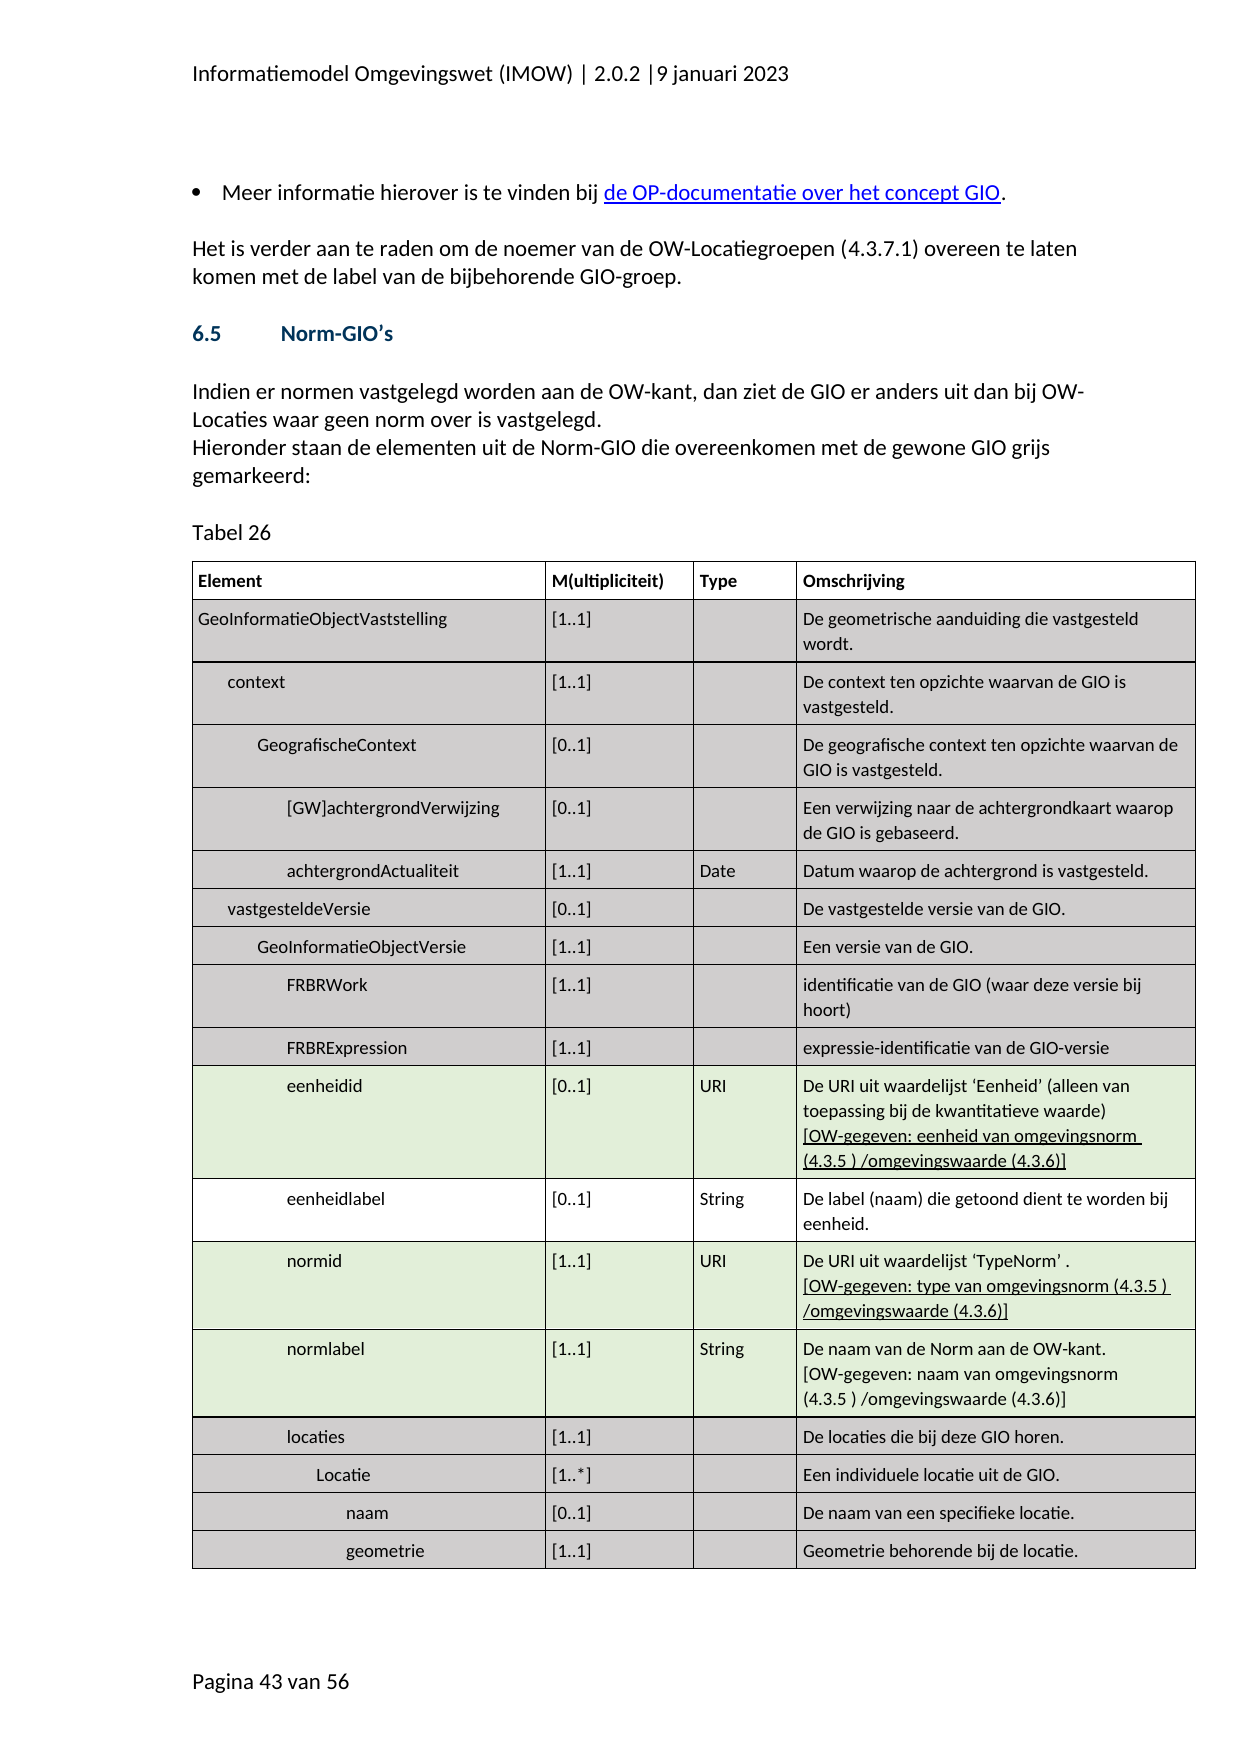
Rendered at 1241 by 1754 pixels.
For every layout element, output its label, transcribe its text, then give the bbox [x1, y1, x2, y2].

table_cell String [694, 1330, 796, 1416]
table_cell [1..1] [546, 851, 693, 888]
table_cell context [193, 663, 545, 724]
table_header Omschrijving [797, 562, 1195, 598]
table_cell De locaties die bij deze GIO horen. [797, 1418, 1195, 1454]
table_cell expressie-identificatie van de GIO-versie [797, 1028, 1195, 1065]
table_cell naam [193, 1493, 545, 1530]
table_cell Date [694, 851, 796, 888]
table_cell [694, 663, 796, 724]
table_cell [694, 725, 796, 787]
table_cell URI [694, 1066, 796, 1178]
table_cell [694, 1418, 796, 1454]
table_cell normlabel [193, 1330, 545, 1416]
table_cell Geometrie behorende bij de locatie. [797, 1531, 1195, 1568]
table_cell De URI uit waardelijst ‘Eenheid’ (alleen van toepassing bij de kwantitatieve waarde) [OW-gegeven: eenheid van omgevingsnorm (4.3.5 ) /omgevingswaarde (4.3.6)] [797, 1066, 1195, 1178]
table_cell De geometrische aanduiding die vastgesteld wordt. [797, 600, 1195, 661]
table_cell [0..1] [546, 788, 693, 850]
table_cell [1..*] [546, 1455, 693, 1492]
table_cell [1..1] [546, 927, 693, 964]
table_cell String [694, 1179, 796, 1241]
table_cell [1..1] [546, 1028, 693, 1065]
table_cell [694, 1531, 796, 1568]
table_cell [1..1] [546, 1418, 693, 1454]
table_cell [0..1] [546, 1493, 693, 1530]
table_cell [694, 927, 796, 964]
table_cell GeoInformatieObjectVersie [193, 927, 545, 964]
table_cell [694, 1028, 796, 1065]
table_cell [0..1] [546, 725, 693, 787]
table_cell [694, 600, 796, 661]
table_cell identificatie van de GIO (waar deze versie bij hoort) [797, 965, 1195, 1027]
table_cell normid [193, 1242, 545, 1328]
table_cell De geografische context ten opzichte waarvan de GIO is vastgesteld. [797, 725, 1195, 787]
text Indien er normen vastgelegd worden aan de OW-kant, dan ziet de GIO er anders uit dan bij OW-Locaties waar geen norm over is vastgelegd. [192, 377, 1092, 433]
table_cell De context ten opzichte waarvan de GIO is vastgesteld. [797, 663, 1195, 724]
table_cell URI [694, 1242, 796, 1328]
table_cell eenheidlabel [193, 1179, 545, 1241]
table_cell [0..1] [546, 1179, 693, 1241]
table_cell De label (naam) die getoond dient te worden bij eenheid. [797, 1179, 1195, 1241]
table_cell [1..1] [546, 1531, 693, 1568]
table_cell geometrie [193, 1531, 545, 1568]
table_cell [694, 788, 796, 850]
table_cell De naam van een specifieke locatie. [797, 1493, 1195, 1530]
text Het is verder aan te raden om de noemer van de OW-Locatiegroepen (4.3.7.1) overeen te laten komen met de label van de bijbehorende GIO-groep. [192, 234, 1092, 290]
table_cell [1..1] [546, 965, 693, 1027]
table_cell [1..1] [546, 1330, 693, 1416]
table_cell [1..1] [546, 600, 693, 661]
table_cell vastgesteldeVersie [193, 889, 545, 926]
table_cell [0..1] [546, 1066, 693, 1178]
table_cell eenheidid [193, 1066, 545, 1178]
table_cell GeografischeContext [193, 725, 545, 787]
table_cell GeoInformatieObjectVaststelling [193, 600, 545, 661]
table_header Element [193, 562, 545, 598]
text Meer informatie hierover is te vinden bij de OP-documentatie over het concept GIO. [192, 177, 1092, 206]
table_cell Datum waarop de achtergrond is vastgesteld. [797, 851, 1195, 888]
table_header M(ultipliciteit) [546, 562, 693, 598]
table_cell De URI uit waardelijst ‘TypeNorm’ . [OW-gegeven: type van omgevingsnorm (4.3.5 ) /omgevingswaarde (4.3.6)] [797, 1242, 1195, 1328]
subtitle Norm-GIO’s [192, 319, 1092, 348]
table_cell FRBRExpression [193, 1028, 545, 1065]
table_cell [1..1] [546, 663, 693, 724]
table_cell Een individuele locatie uit de GIO. [797, 1455, 1195, 1492]
table_cell Een versie van de GIO. [797, 927, 1195, 964]
table_cell locaties [193, 1418, 545, 1454]
table_cell [GW]achtergrondVerwijzing [193, 788, 545, 850]
text Hieronder staan de elementen uit de Norm-GIO die overeenkomen met de gewone GIO grijs gemarkeerd: [192, 433, 1092, 489]
table_cell FRBRWork [193, 965, 545, 1027]
table_cell De vastgestelde versie van de GIO. [797, 889, 1195, 926]
table_cell [694, 1493, 796, 1530]
table_cell Locatie [193, 1455, 545, 1492]
table_cell Een verwijzing naar de achtergrondkaart waarop de GIO is gebaseerd. [797, 788, 1195, 850]
table_cell [1..1] [546, 1242, 693, 1328]
table_header Type [694, 562, 796, 598]
table_cell achtergrondActualiteit [193, 851, 545, 888]
table_cell [694, 965, 796, 1027]
table_cell [694, 1455, 796, 1492]
table_cell [694, 889, 796, 926]
table_cell De naam van de Norm aan de OW-kant. [OW-gegeven: naam van omgevingsnorm (4.3.5 ) /omgevingswaarde (4.3.6)] [797, 1330, 1195, 1416]
table_cell [0..1] [546, 889, 693, 926]
